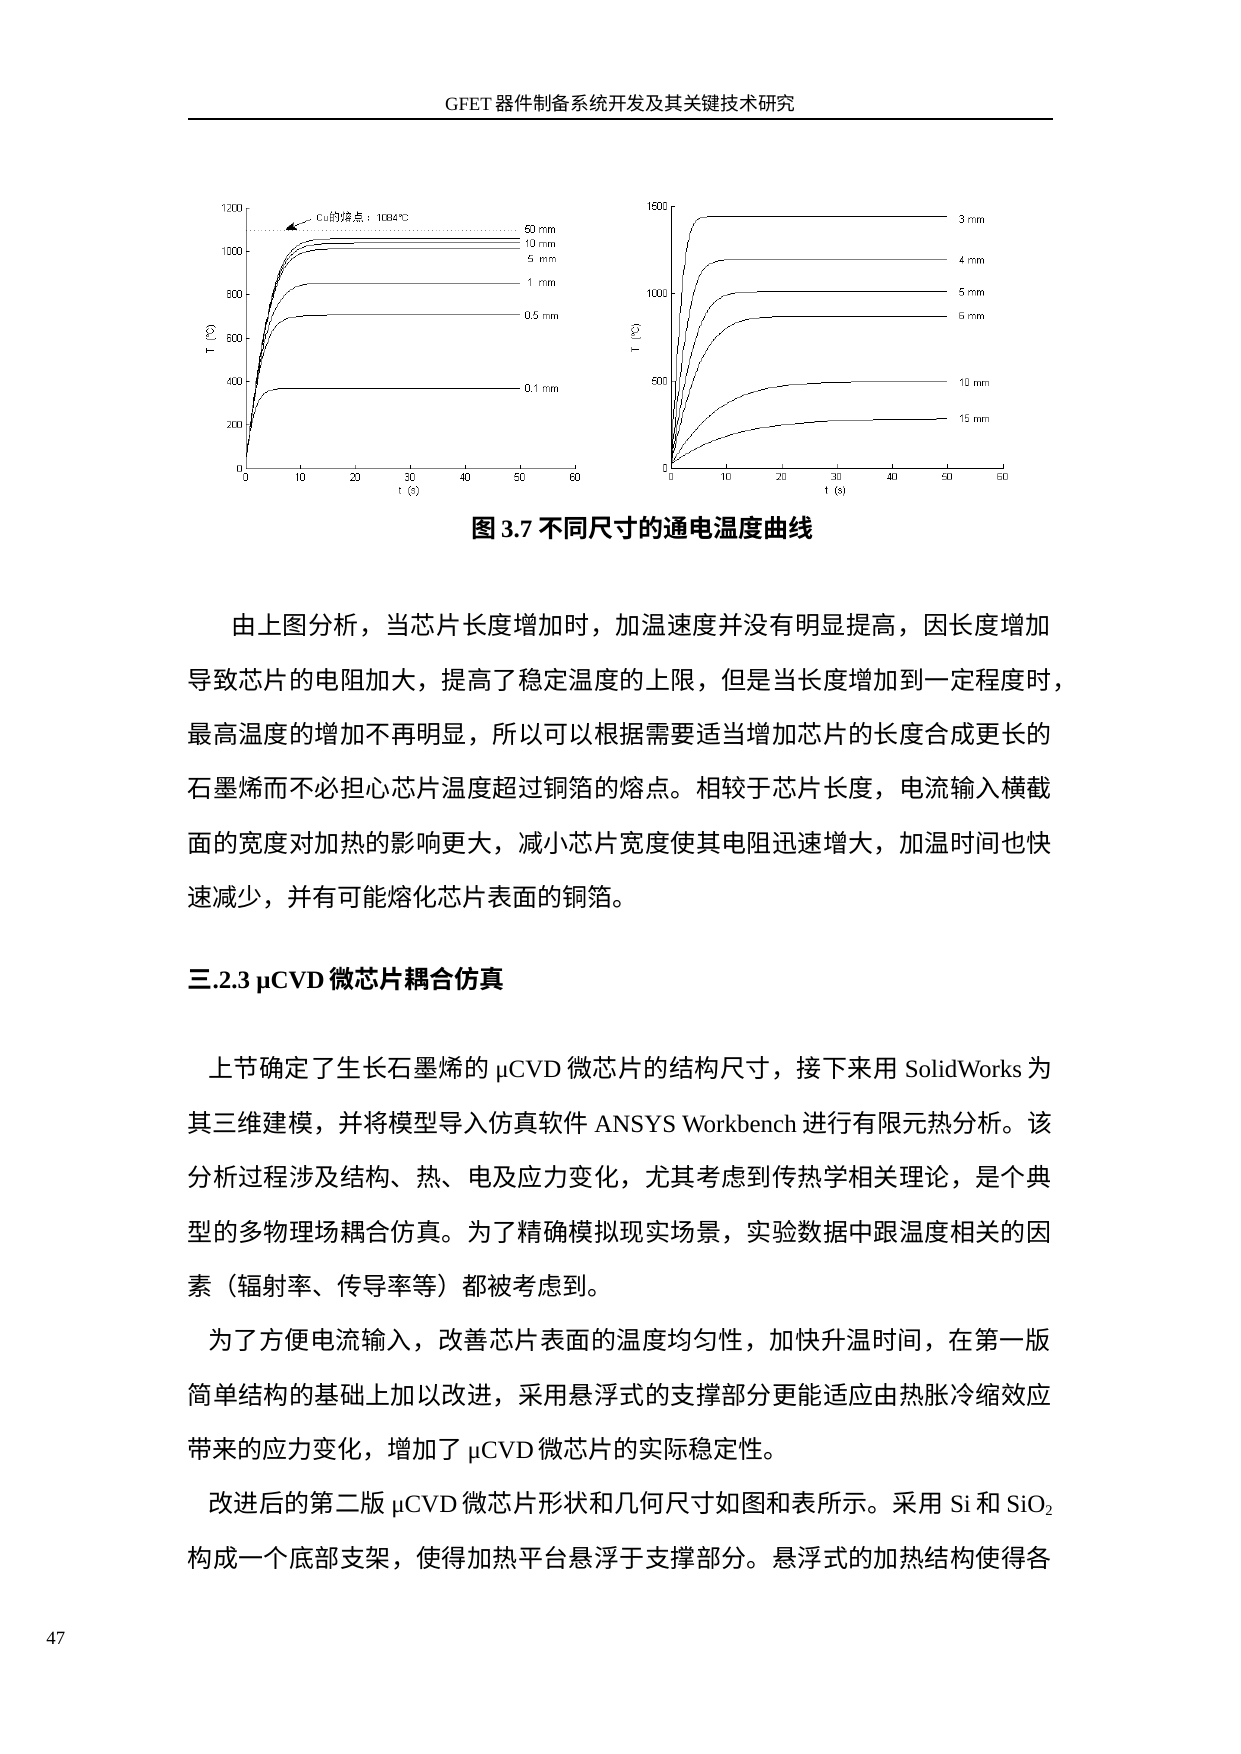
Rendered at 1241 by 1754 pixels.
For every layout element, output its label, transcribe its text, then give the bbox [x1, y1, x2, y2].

picture [615, 182, 1041, 501]
text 上节确定了生长石墨烯的μCVD微芯片的结构尺寸，接下来用SolidWorks为其三维建模，并将模型导入仿真软件ANSYS Workbench进行有限元热分析。该分析过程涉及结构、热、电及应力变化，尤其考虑到传热学相关理论，是个典型的多物理场耦合仿真。为了精确模拟现实场景，实验数据中跟温度相关的因素（辐射率、传导率等）都被考虑到。 [187, 1049, 1053, 1303]
text 由上图分析，当芯片长度增加时，加温速度并没有明显提高，因长度增加导致芯片的电阻加大，提高了稳定温度的上限，但是当长度增加到一定程度时，最高温度的增加不再明显，所以可以根据需要适当增加芯片的长度合成更长的石墨烯而不必担心芯片温度超过铜箔的熔点。相较于芯片长度，电流输入横截面的宽度对加热的影响更大，减小芯片宽度使其电阻迅速增大，加温时间也快速减少，并有可能熔化芯片表面的铜箔。 [187, 606, 1053, 914]
subtitle μCVD微芯片耦合仿真 [187, 959, 1053, 995]
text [187, 1484, 1053, 1574]
text 为了方便电流输入，改善芯片表面的温度均匀性，加快升温时间，在第一版简单结构的基础上加以改进，采用悬浮式的支撑部分更能适应由热胀冷缩效应带来的应力变化，增加了μCVD微芯片的实际稳定性。 [187, 1321, 1053, 1466]
picture [190, 183, 613, 499]
